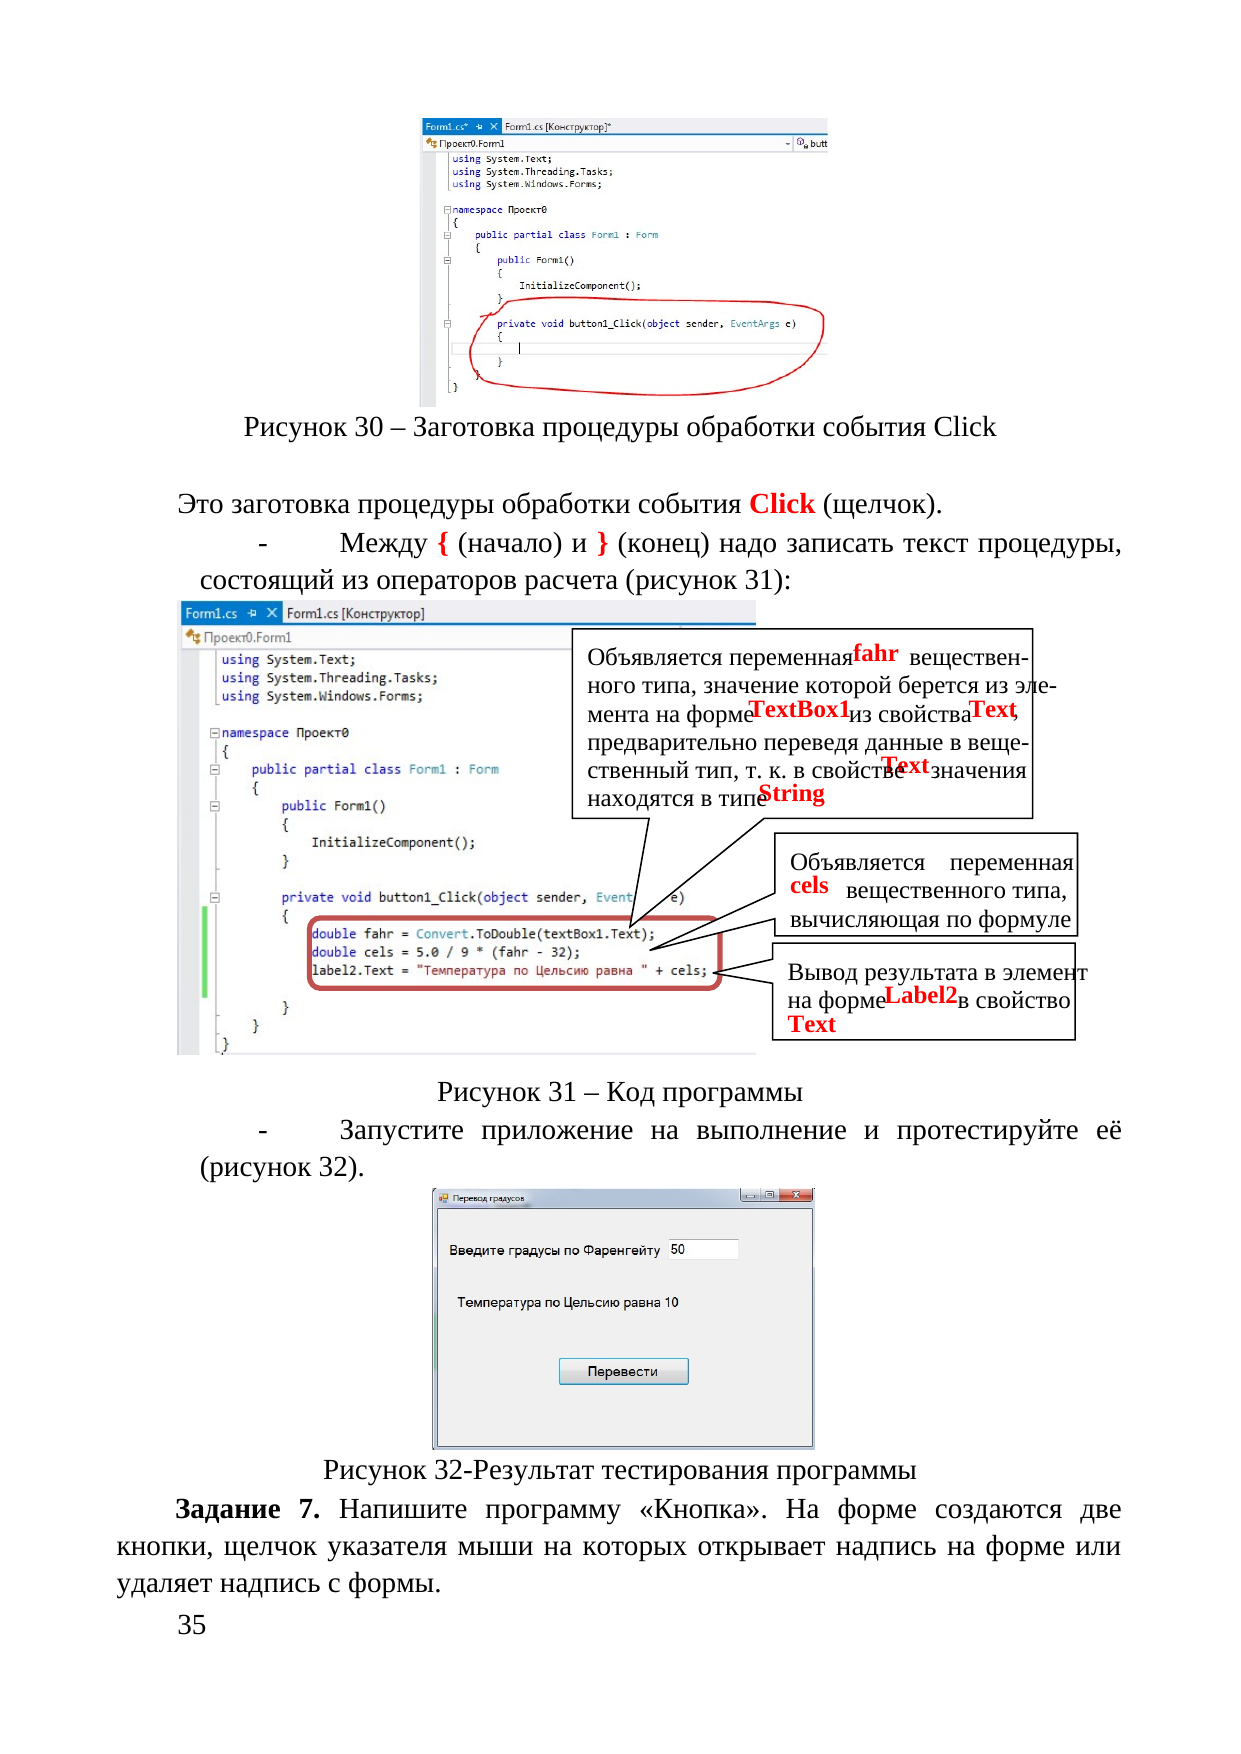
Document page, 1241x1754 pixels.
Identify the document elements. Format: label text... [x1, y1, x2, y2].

picture [177, 600, 756, 1055]
text Рисунок 30 – Заготовка процедуры обработки события Click [118, 409, 1122, 443]
text Рисунок 31 – Код программы [118, 1074, 1122, 1107]
text Это заготовка процедуры обработки события Click (щелчок). [177, 486, 1123, 519]
list Между { (начало) и } (конец) надо записать текст процедуры, состоящий из операторов расчета (рисунок 31): [199, 525, 1123, 596]
picture [648, 827, 756, 918]
picture [419, 118, 828, 407]
picture [312, 921, 717, 985]
text Задание 7. Напишите программу «Кнопка». На форме создаются две кнопки, щелчок указателя мыши на которых открывает надпись на форме или удаляет надпись с формы. [116, 1491, 1123, 1599]
text Рисунок 32-Результат тестирования программы [118, 1452, 1122, 1486]
picture [723, 925, 756, 969]
list Запустите приложение на выполнение и протестируйте её (рисунок 32). [199, 1112, 1123, 1183]
picture [432, 1188, 815, 1450]
